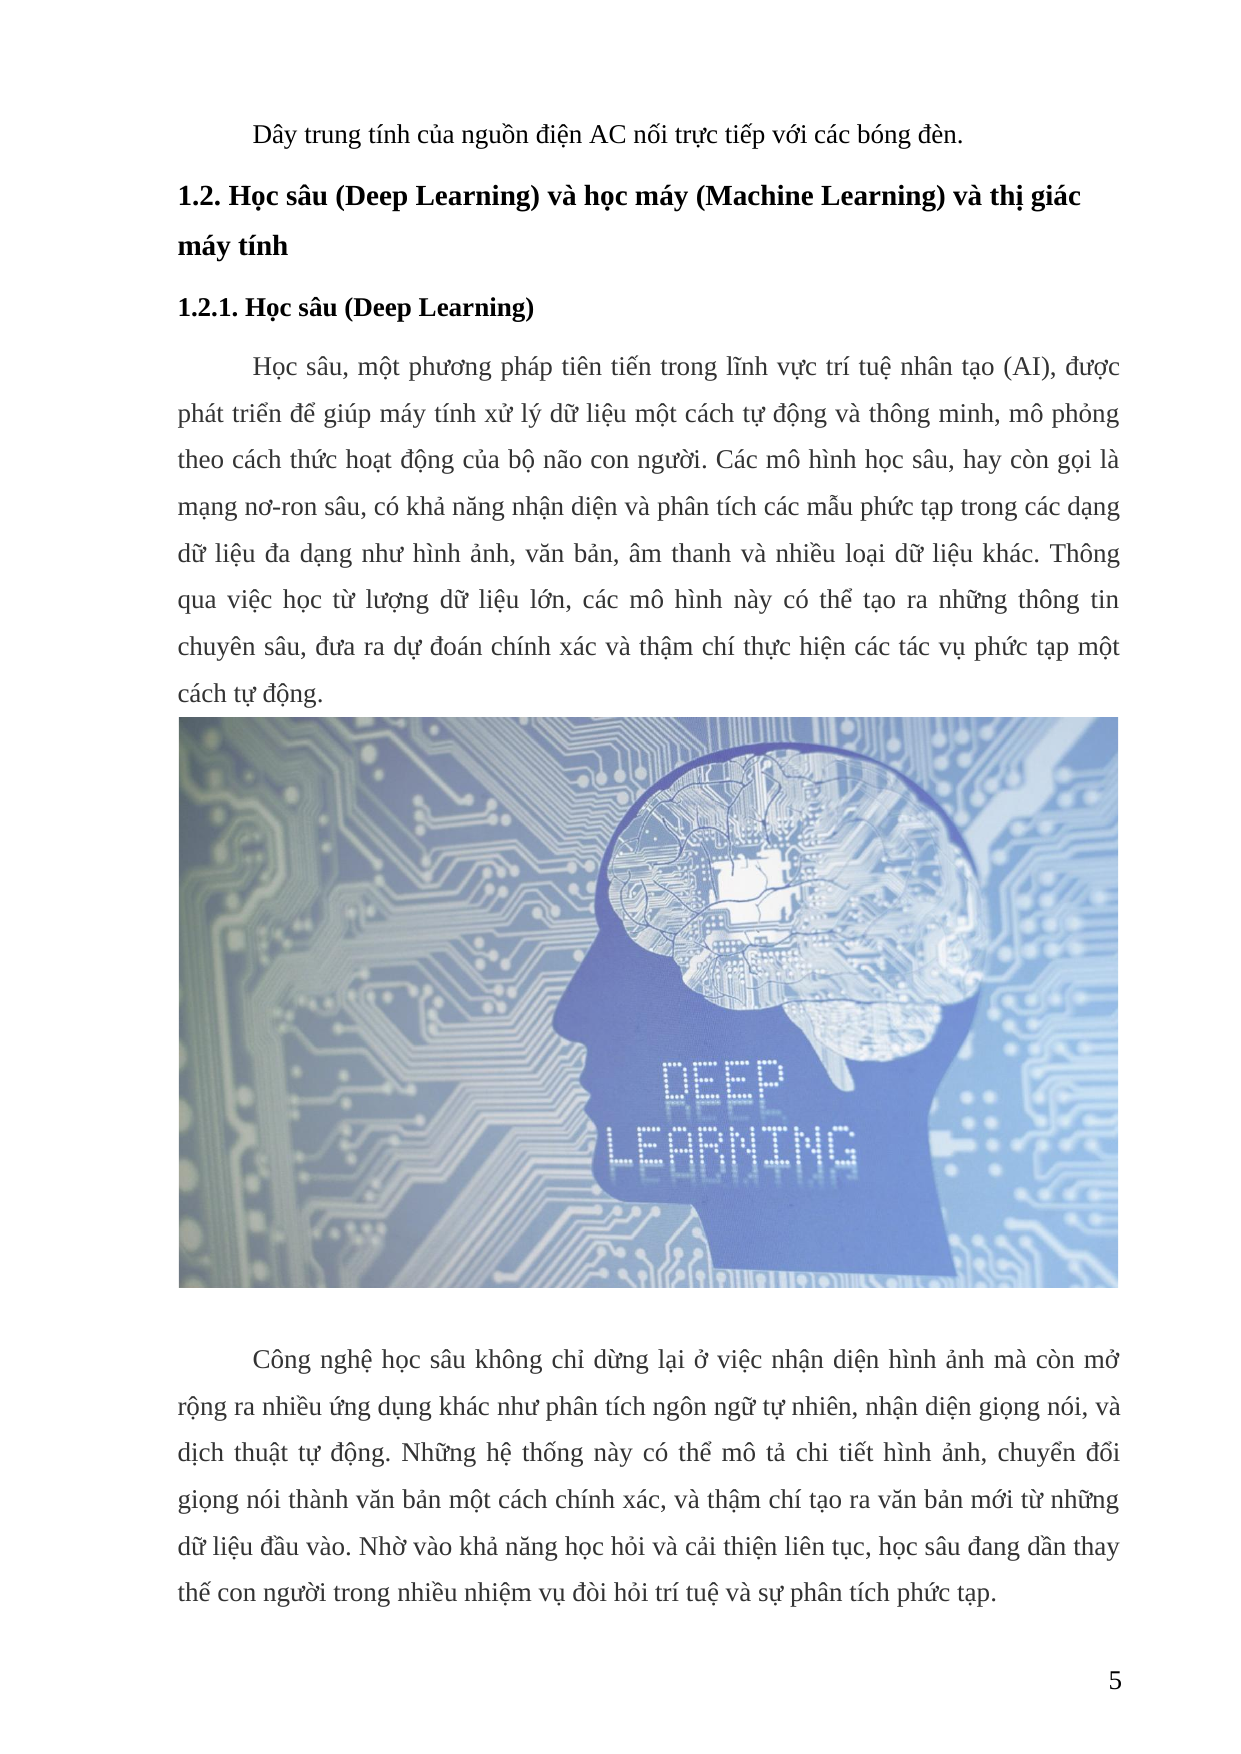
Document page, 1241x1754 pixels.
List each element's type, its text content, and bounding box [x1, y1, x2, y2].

picture [177, 717, 1118, 1286]
text Học sâu, một phương pháp tiên tiến trong lĩnh vực trí tuệ nhân tạo (AI), được phát triển để giúp máy tính xử lý dữ liệu một cách tự động và thông minh, mô phỏng theo cách thức hoạt động của bộ não con người. Các mô hình học sâu, hay còn gọi là mạng nơ-ron sâu, có khả năng nhận diện và phân tích các mẫu phức tạp trong các dạng dữ liệu đa dạng như hình ảnh, văn bản, âm thanh và nhiều loại dữ liệu khác. Thông qua việc học từ lượng dữ liệu lớn, các mô hình này có thể tạo ra những thông tin chuyên sâu, đưa ra dự đoán chính xác và thậm chí thực hiện các tác vụ phức tạp một cách tự động. [177, 350, 1122, 708]
subtitle 1.2. Học sâu (Deep Learning) và học máy (Machine Learning) và thị giác máy tính [177, 178, 1122, 262]
text Dây trung tính của nguồn điện AC nối trực tiếp với các bóng đèn. [177, 118, 1122, 150]
subtitle 1.2.1. Học sâu (Deep Learning) [177, 291, 1122, 322]
